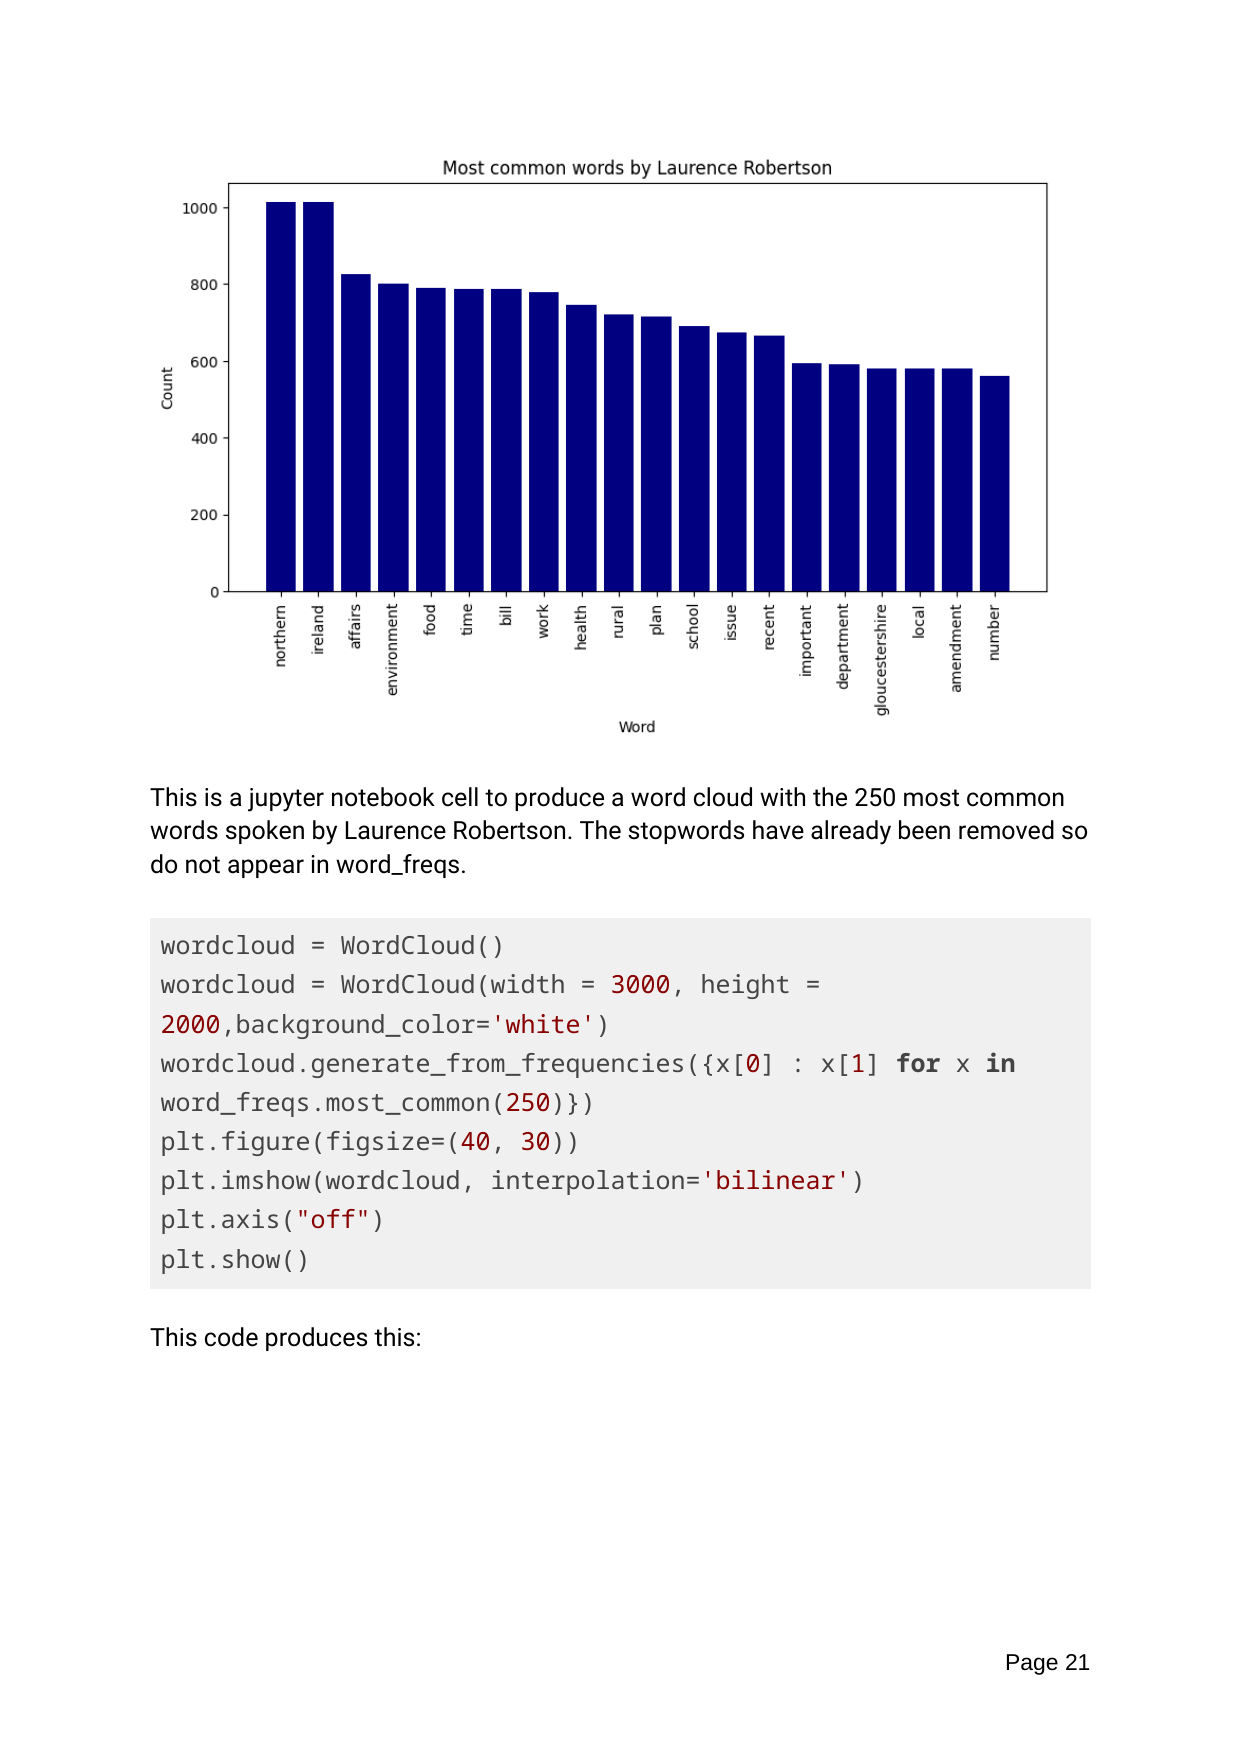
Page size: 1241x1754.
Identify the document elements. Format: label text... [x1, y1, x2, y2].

text This is a jupyter notebook cell to produce a word cloud with the 250 most common words spoken by Laurence Robertson. The stopwords have already been removed so do not appear in word_freqs. [150, 783, 1090, 879]
table_header wordcloud = WordCloud() wordcloud = WordCloud(width = 3000, height = 2000,background_color='white') wordcloud.generate_from_frequencies({x[0] : x[1] for x in word_freqs.most_common(250)}) plt.figure(figsize=(40, 30)) plt.imshow(wordcloud, interpolation='bilinear') plt.axis("off") plt.show() [150, 918, 1091, 1289]
text This code produces this: [150, 1323, 1090, 1352]
picture [150, 150, 1057, 746]
